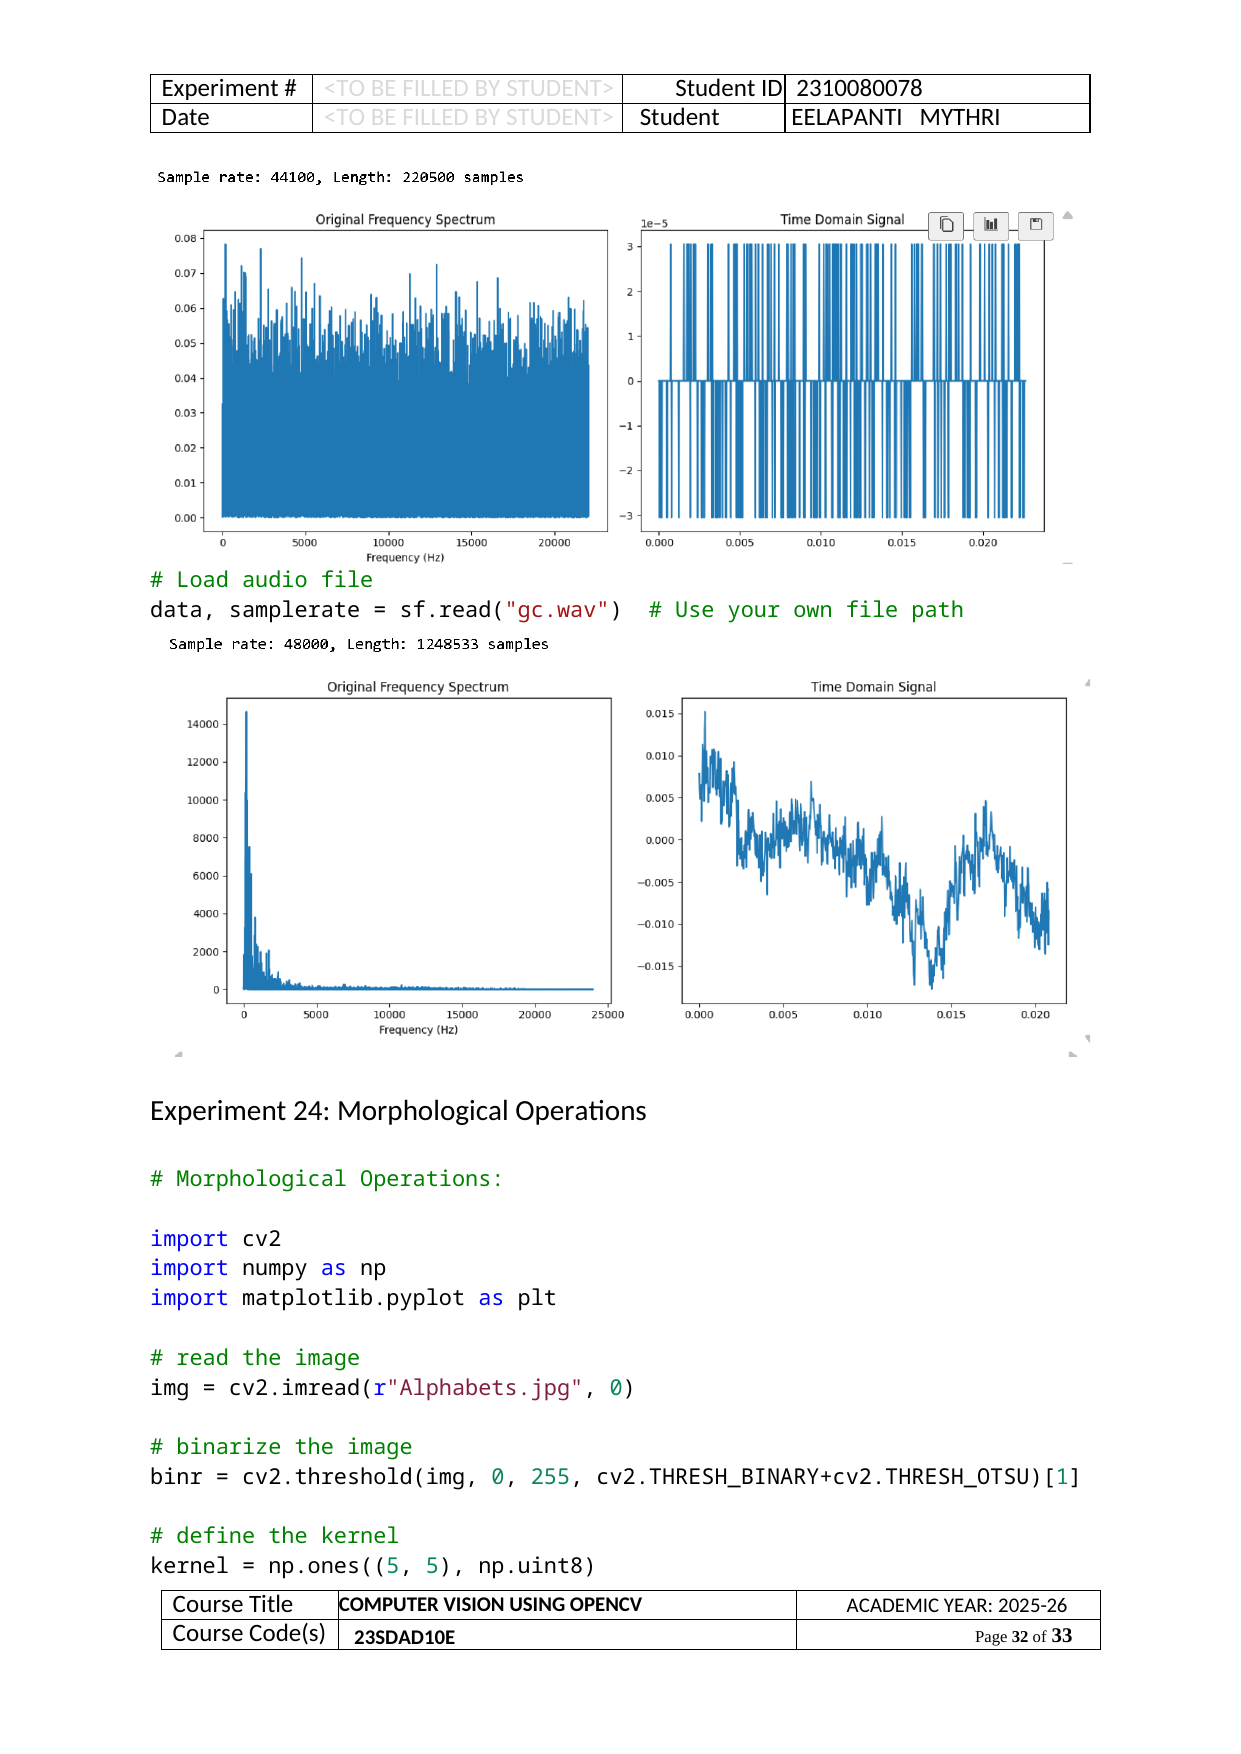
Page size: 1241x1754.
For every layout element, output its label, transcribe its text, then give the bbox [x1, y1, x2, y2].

text # binarize the image [150, 1431, 1090, 1461]
text # Morphological Operations: [150, 1163, 1090, 1193]
text import cv2 [150, 1223, 1090, 1252]
text import matplotlib.pyplot as plt [150, 1282, 1090, 1312]
text img = cv2.imread(r"Alphabets.jpg", 0) [150, 1372, 1090, 1401]
text data, samplerate = sf.read("gc.wav") # Use your own file path [150, 594, 1090, 623]
text Experiment 24: Morphological Operations [150, 1092, 1090, 1127]
picture [150, 623, 1091, 1057]
text import numpy as np [150, 1252, 1090, 1282]
text binr = cv2.threshold(img, 0, 255, cv2.THRESH_BINARY+cv2.THRESH_OTSU)[1] [150, 1461, 1090, 1491]
text # read the image [150, 1342, 1090, 1372]
text # define the kernel [150, 1521, 1090, 1550]
text kernel = np.ones((5, 5), np.uint8) [150, 1550, 1090, 1580]
picture [150, 163, 1091, 564]
text # Load audio file [150, 564, 1090, 594]
